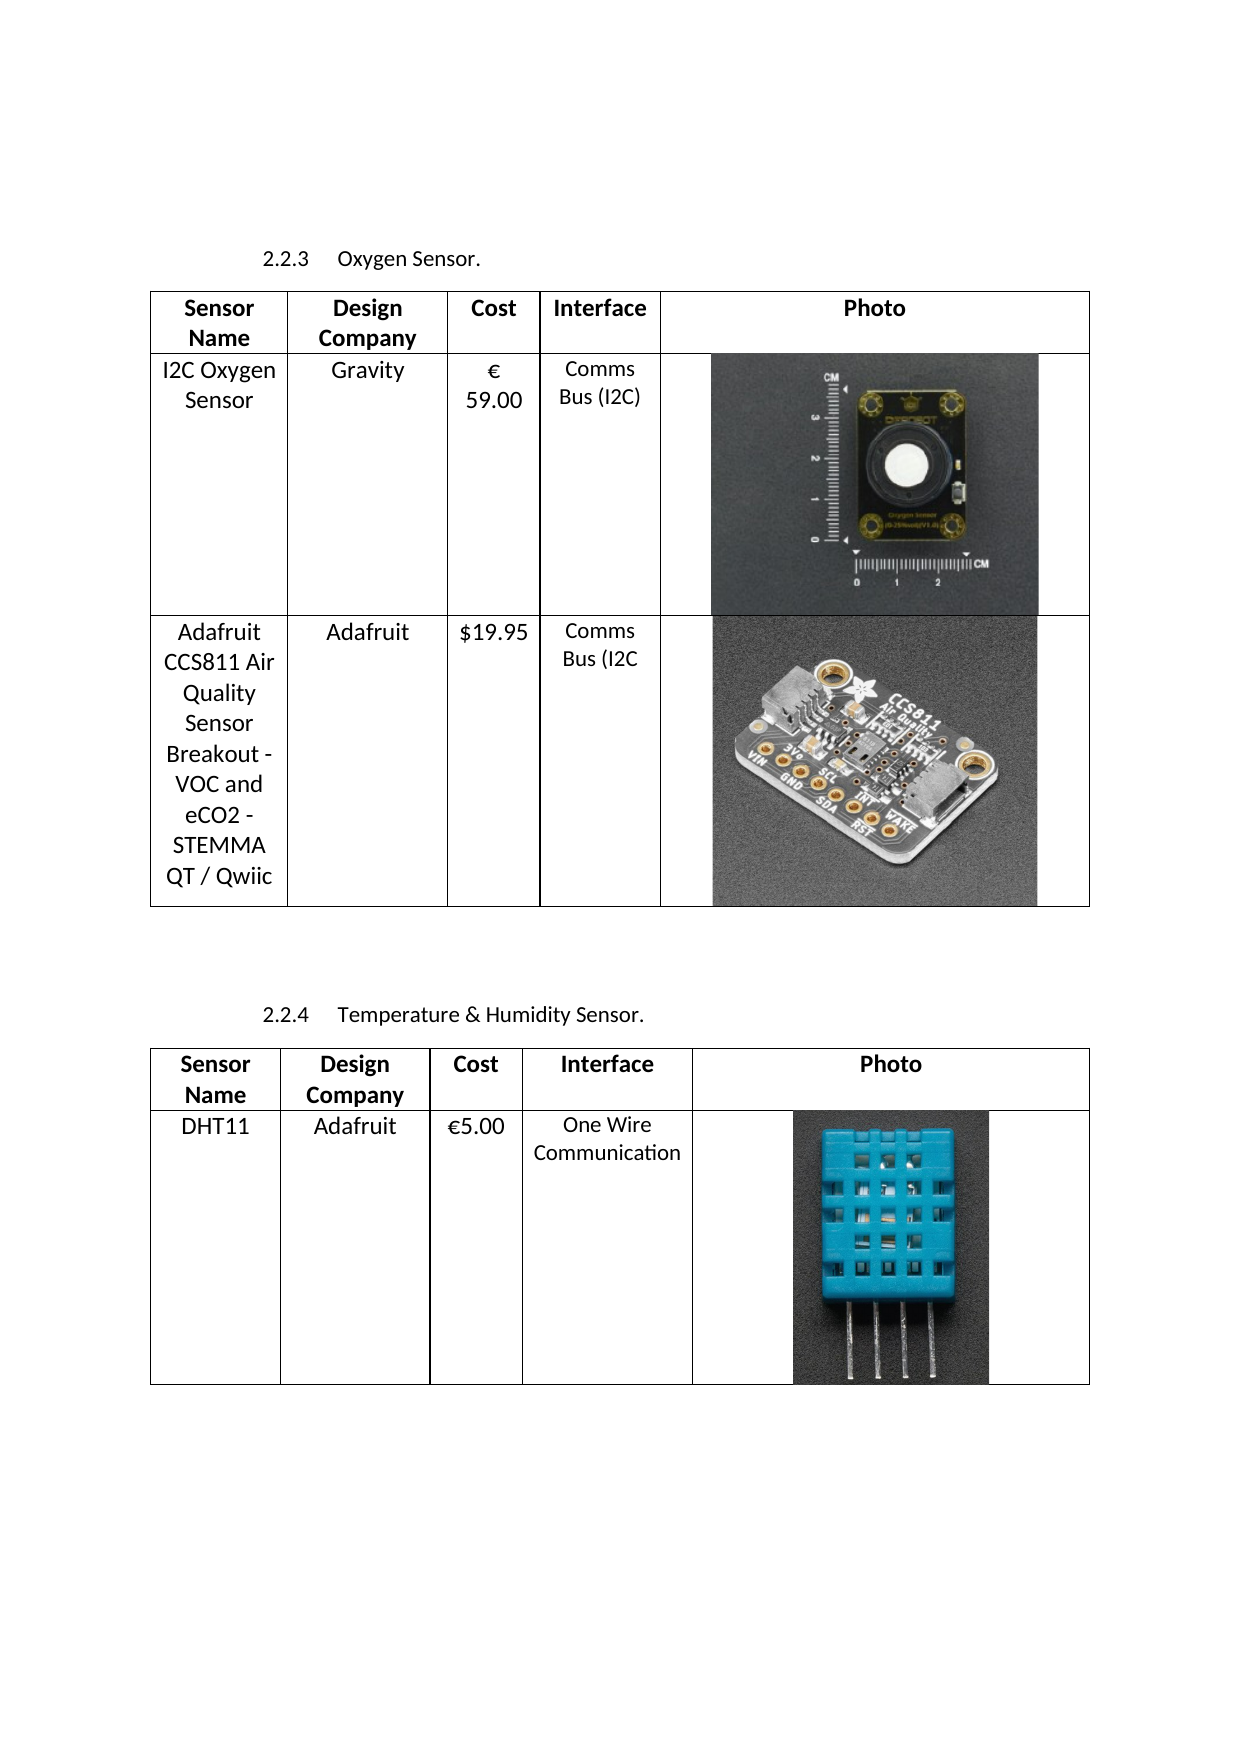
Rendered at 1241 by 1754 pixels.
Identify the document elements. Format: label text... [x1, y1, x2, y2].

table_cell Adafruit [281, 1111, 429, 1384]
table_cell Adafruit [288, 616, 447, 906]
table_header Design Company [281, 1049, 429, 1109]
table_header Cost [448, 292, 539, 353]
table_cell €5.00 [431, 1111, 522, 1384]
table_header Cost [431, 1049, 522, 1109]
list Temperature & Humidity Sensor. [262, 1001, 1090, 1028]
picture [711, 353, 1039, 615]
table_cell [661, 616, 712, 906]
table_cell [693, 1111, 793, 1384]
table_cell Adafruit CCS811 Air Quality Sensor Breakout - VOC and eCO2 - STEMMA QT / Qwiic [151, 616, 287, 906]
table_cell DHT11 [151, 1111, 280, 1384]
table_cell [661, 354, 711, 615]
table_header Sensor Name [151, 1049, 280, 1109]
table_cell Gravity [288, 354, 447, 615]
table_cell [523, 1111, 692, 1384]
table_cell [1039, 354, 1089, 615]
picture [793, 1110, 990, 1385]
table_cell I2C Oxygen Sensor [151, 354, 287, 615]
table_header Sensor Name [151, 292, 287, 353]
table_header Photo [661, 292, 1089, 353]
table_cell €59.00 [448, 354, 539, 615]
table_cell $19.95 [448, 616, 539, 906]
table_cell [1038, 616, 1089, 906]
table_cell Comms Bus (I2C [541, 616, 660, 906]
table_cell Comms Bus (I2C) [541, 354, 660, 615]
table_cell [990, 1111, 1089, 1384]
list Oxygen Sensor. [262, 244, 1090, 272]
table_header Photo [693, 1049, 1089, 1109]
table_header Interface [523, 1049, 692, 1109]
picture [712, 616, 1038, 906]
table_header Design Company [288, 292, 447, 353]
table_header Interface [541, 292, 660, 353]
